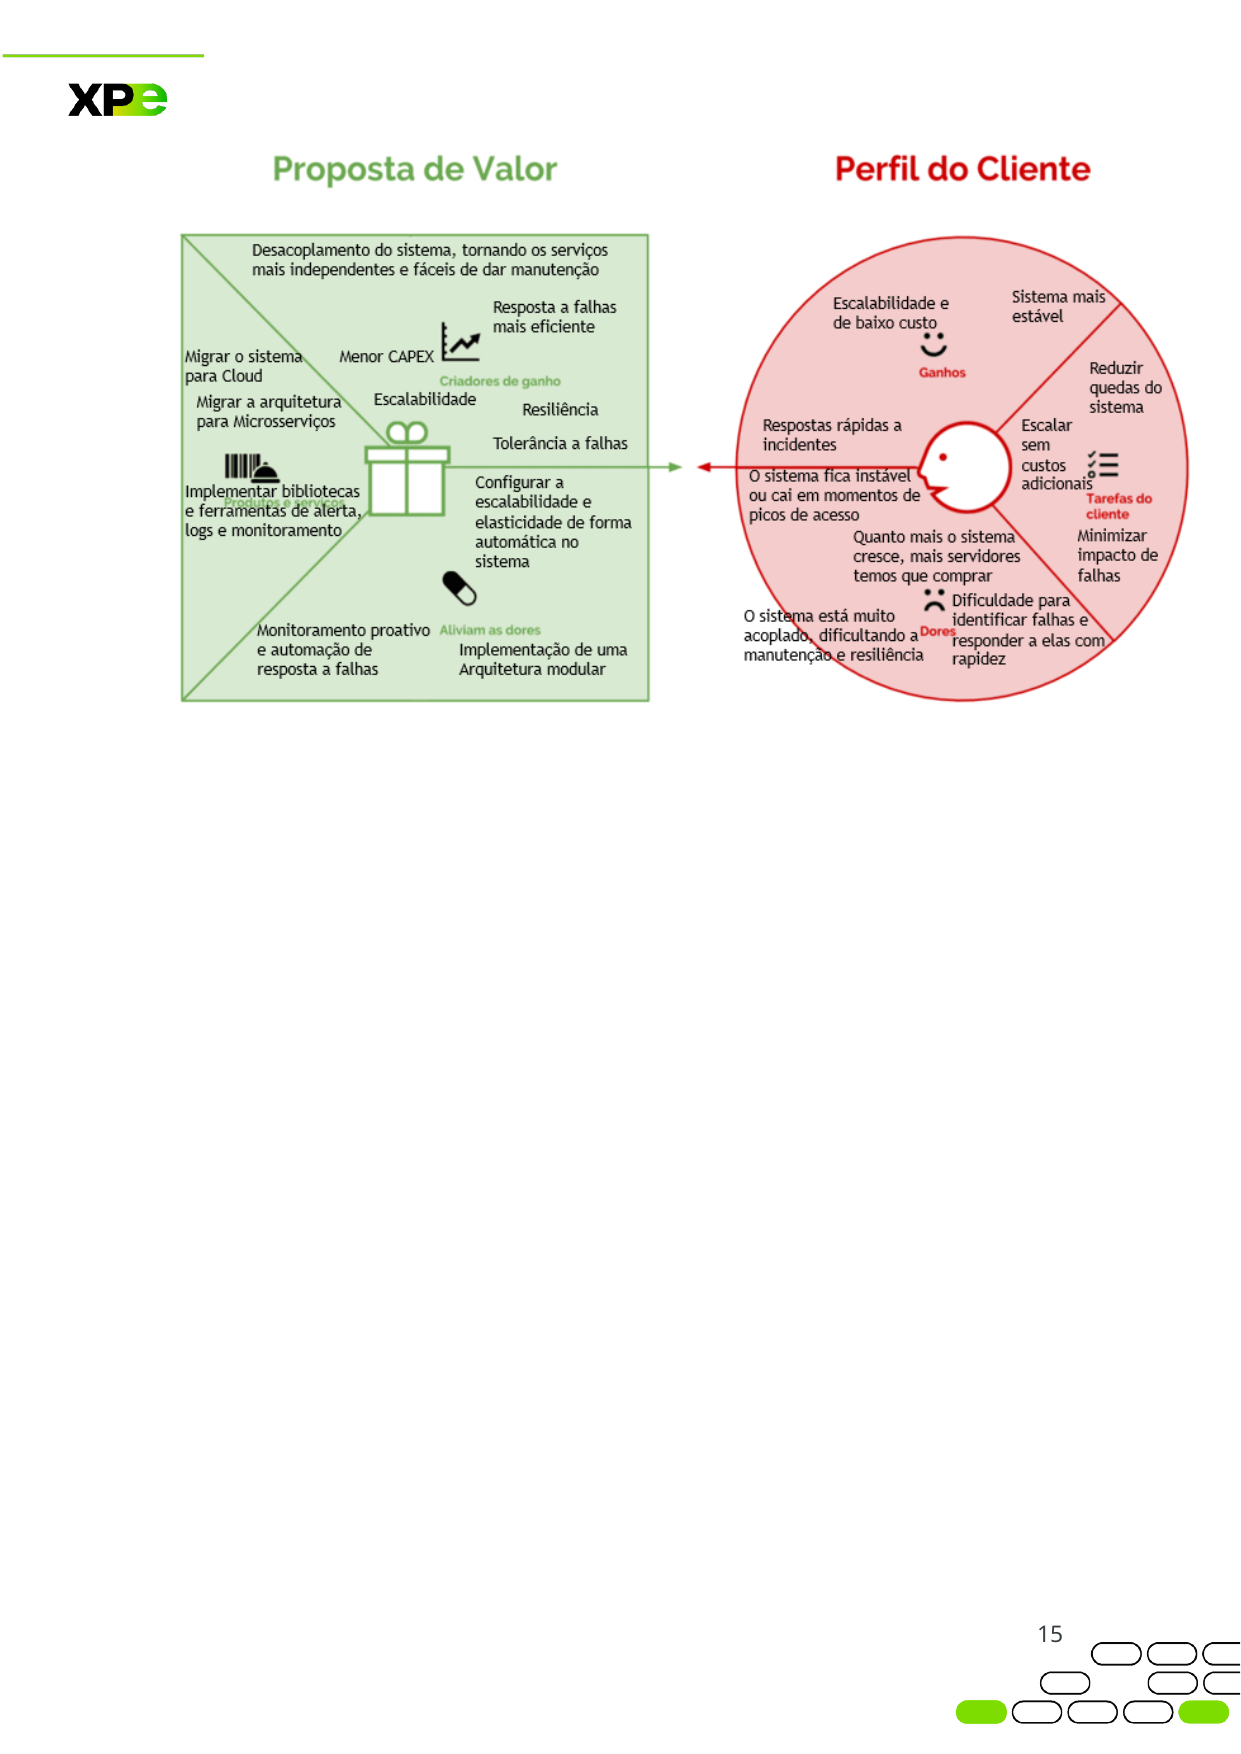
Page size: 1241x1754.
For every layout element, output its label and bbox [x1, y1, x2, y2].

picture [2, 51, 1196, 714]
picture [955, 1642, 1241, 1724]
